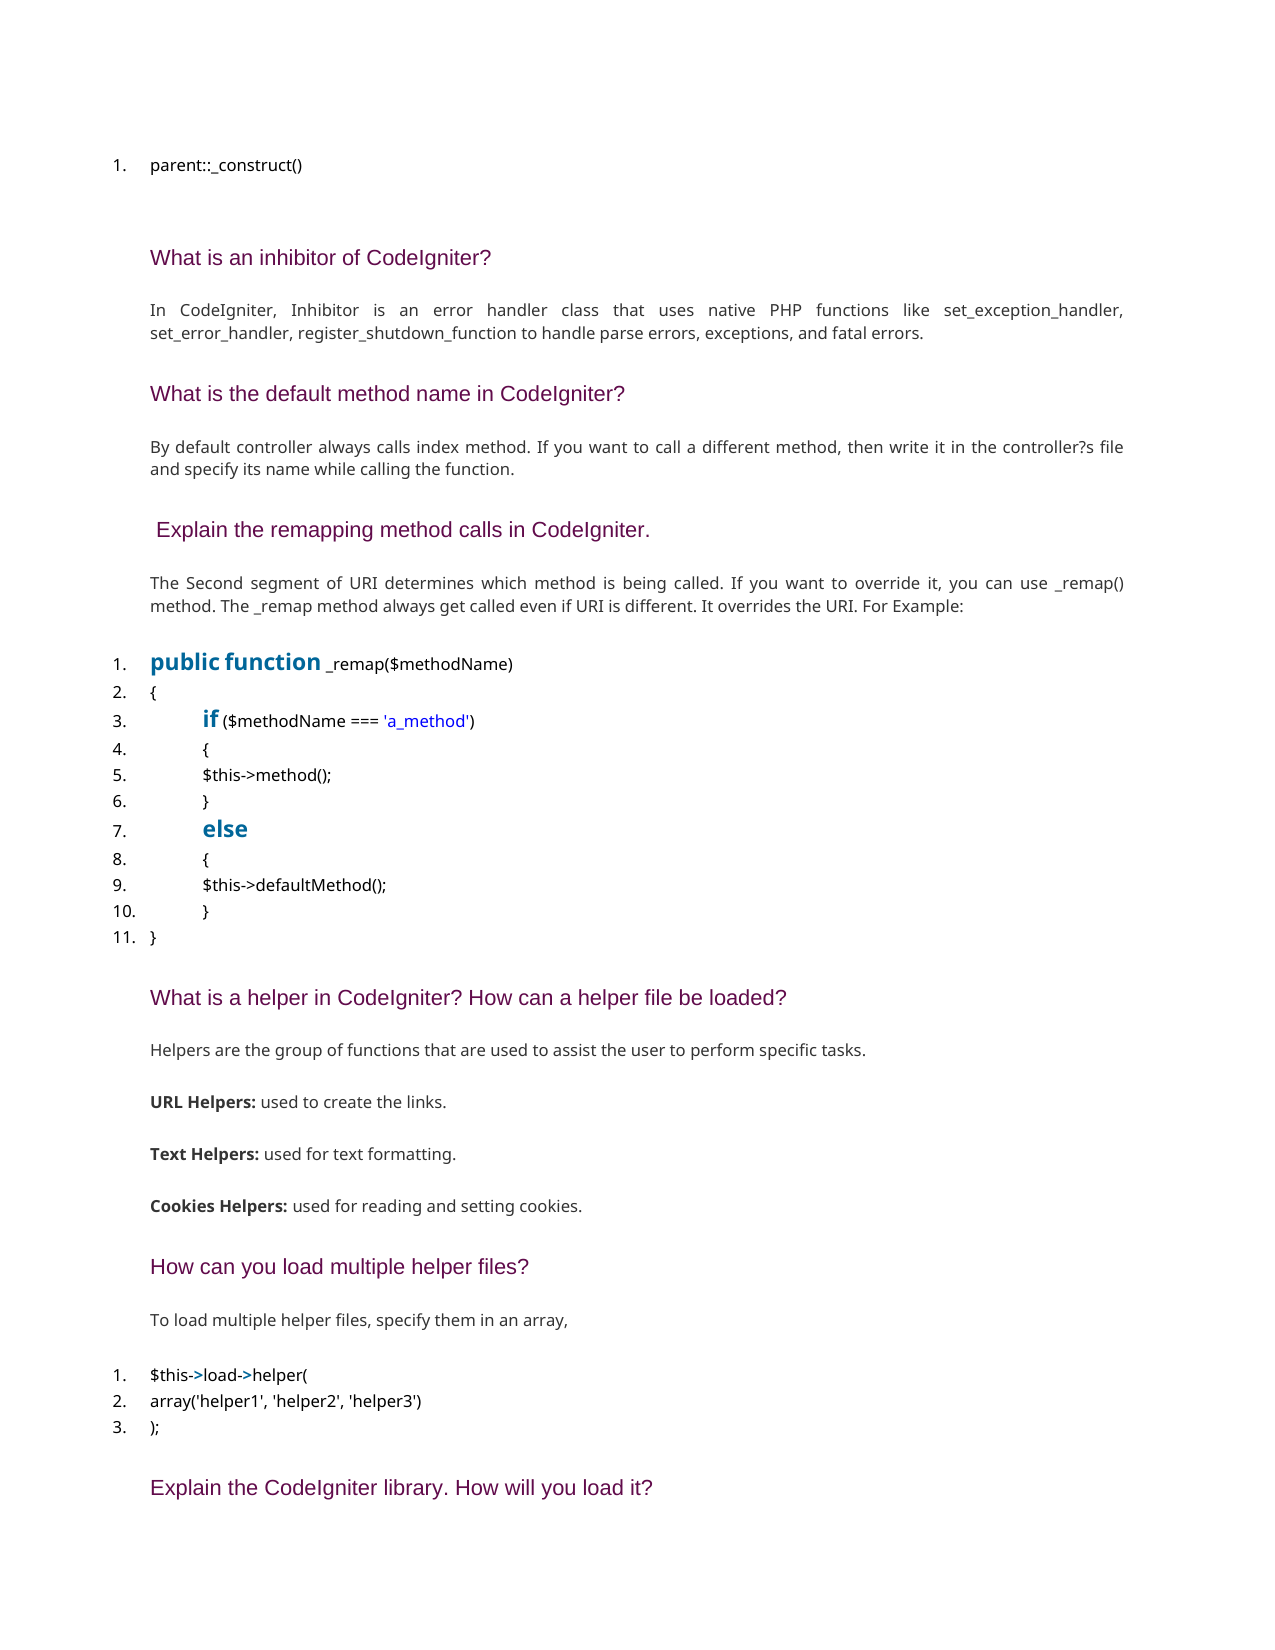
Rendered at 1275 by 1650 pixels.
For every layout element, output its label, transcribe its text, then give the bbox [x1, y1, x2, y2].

list { [112, 844, 1125, 870]
list array('helper1', 'helper2', 'helper3') [112, 1386, 1125, 1412]
text Cookies Helpers: used for reading and setting cookies. [150, 1195, 1125, 1217]
list parent::_construct() [112, 150, 1125, 176]
text To load multiple helper files, specify them in an array, [150, 1308, 1125, 1331]
subtitle What is an inhibitor of CodeIgniter? [150, 237, 1125, 270]
subtitle What is the default method name in CodeIgniter? [150, 374, 1125, 406]
list } [112, 896, 1125, 922]
list { [112, 677, 1125, 703]
list if ($methodName === 'a_method') [112, 703, 1125, 735]
text The Second segment of URI determines which method is being called. If you want to override it, you can use _remap() method. The _remap method always get called even if URI is different. It overrides the URI. For Example: [150, 572, 1125, 617]
subtitle What is a helper in CodeIgniter? How can a helper file be loaded? [150, 977, 1125, 1010]
list } [112, 787, 1125, 813]
list else [112, 813, 1125, 844]
subtitle Explain the CodeIgniter library. How will you load it? [150, 1467, 1125, 1500]
text Text Helpers: used for text formatting. [150, 1143, 1125, 1166]
list $this->method(); [112, 761, 1125, 787]
text In CodeIgniter, Inhibitor is an error handler class that uses native PHP functions like set_exception_handler, set_error_handler, register_shutdown_function to handle parse errors, exceptions, and fatal errors. [150, 299, 1125, 344]
list public function _remap($methodName) [112, 646, 1125, 677]
text By default controller always calls index method. If you want to call a different method, then write it in the controller?s file and specify its name while calling the function. [150, 435, 1125, 481]
list $this->load->helper( [112, 1360, 1125, 1386]
list $this->defaultMethod(); [112, 870, 1125, 896]
text URL Helpers: used to create the links. [150, 1091, 1125, 1114]
subtitle Explain the remapping method calls in CodeIgniter. [150, 510, 1125, 542]
list } [112, 922, 1125, 948]
subtitle How can you load multiple helper files? [150, 1247, 1125, 1279]
list { [112, 735, 1125, 761]
text Helpers are the group of functions that are used to assist the user to perform specific tasks. [150, 1039, 1125, 1062]
list ); [112, 1412, 1125, 1438]
